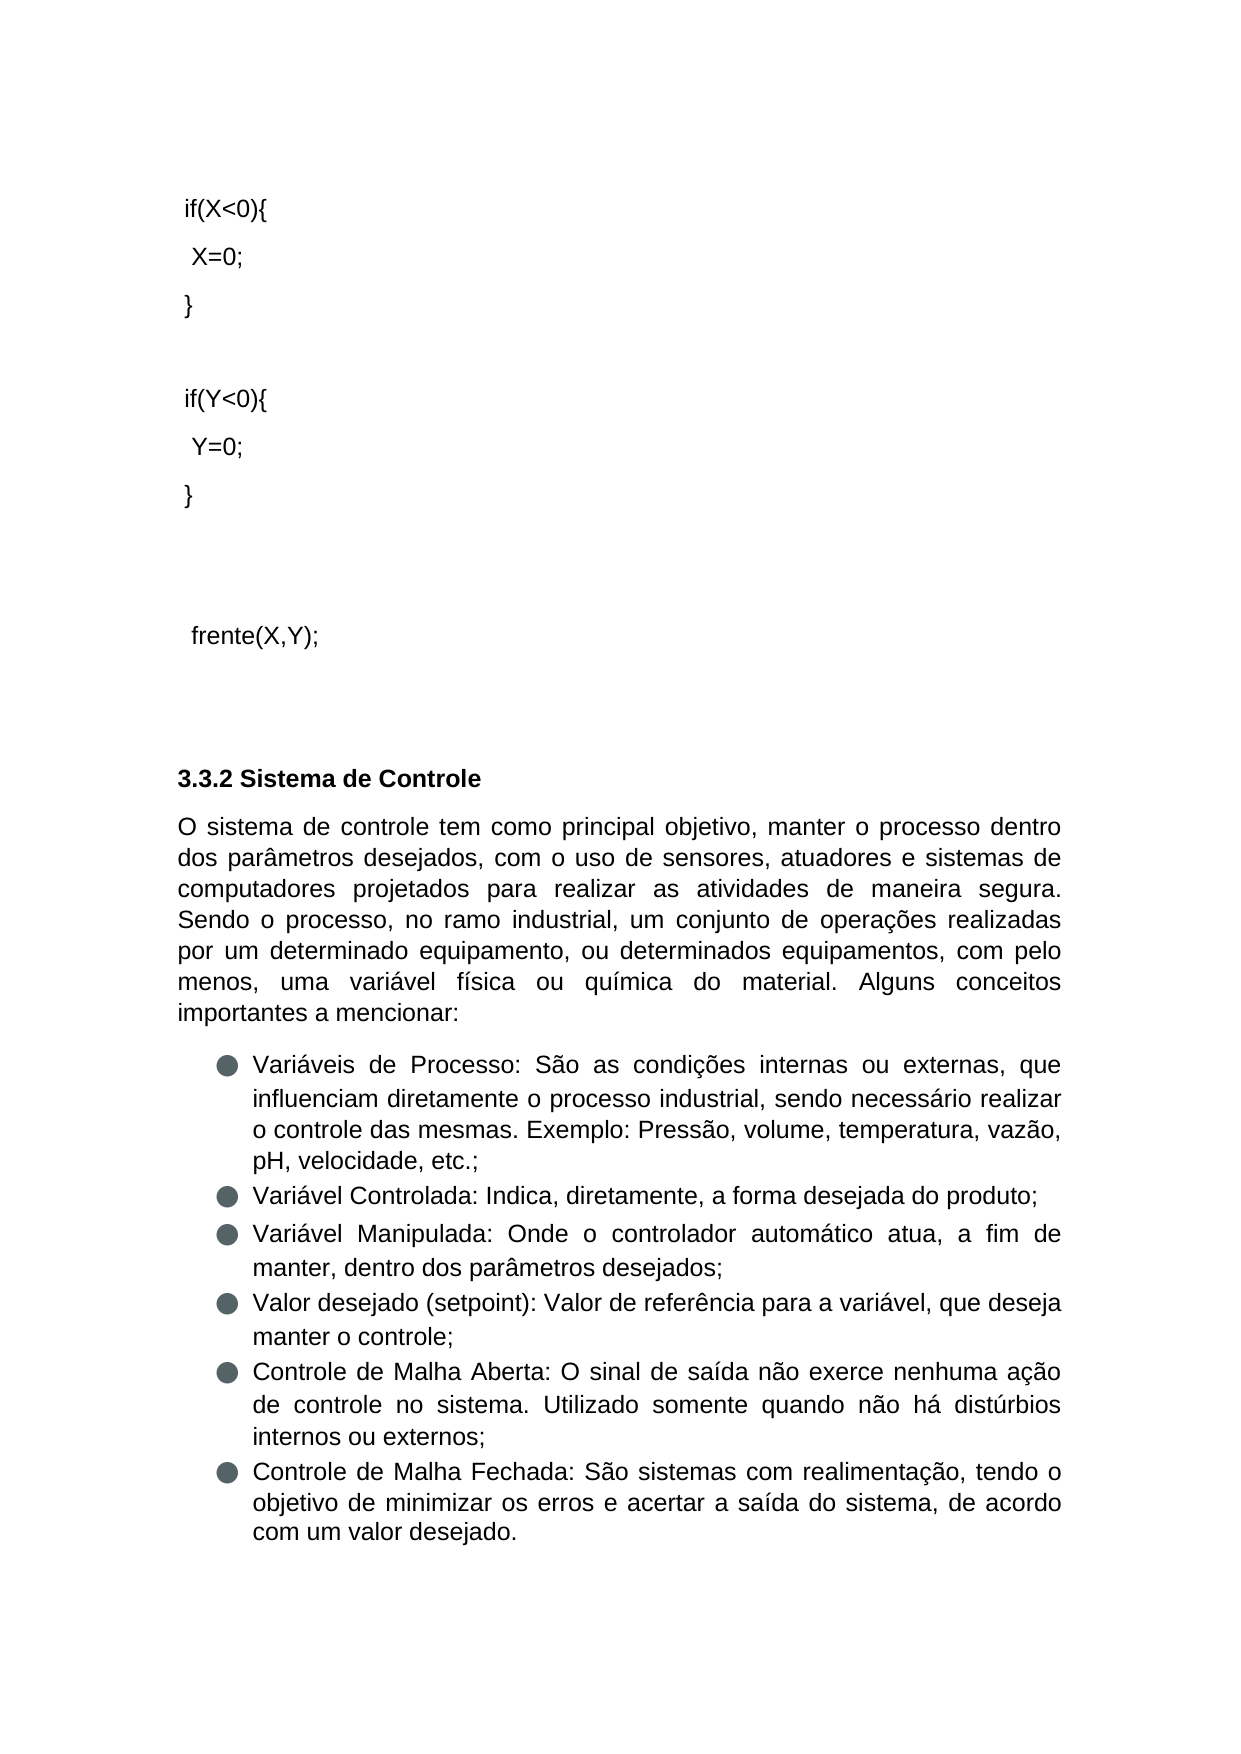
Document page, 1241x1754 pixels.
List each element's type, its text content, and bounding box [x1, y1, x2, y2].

text O sistema de controle tem como principal objetivo, manter o processo dentro dos parâmetros desejados, com o uso de sensores, atuadores e sistemas de computadores projetados para realizar as atividades de maneira segura. Sendo o processo, no ramo industrial, um conjunto de operações realizadas por um determinado equipamento, ou determinados equipamentos, com pelo menos, uma variável física ou química do material. Alguns conceitos importantes a mencionar: [177, 812, 1063, 1027]
text if(Y<0){ [177, 384, 1063, 413]
text 3.3.2 Sistema de Controle [177, 764, 1063, 793]
list Valor desejado (setpoint): Valor de referência para a variável, que deseja manter o controle; [215, 1284, 1063, 1350]
text } [177, 480, 1063, 509]
text frente(X,Y); [177, 621, 1063, 650]
text X=0; [177, 242, 1063, 271]
list Variáveis de Processo: São as condições internas ou externas, que influenciam diretamente o processo industrial, sendo necessário realizar o controle das mesmas. Exemplo: Pressão, volume, temperatura, vazão, pH, velocidade, etc.; [215, 1046, 1063, 1175]
text if(X<0){ [177, 194, 1063, 223]
text } [177, 290, 1063, 319]
list Controle de Malha Fechada: São sistemas com realimentação, tendo o objetivo de minimizar os erros e acertar a saída do sistema, de acordo com um valor desejado. [215, 1452, 1063, 1545]
list Variável Controlada: Indica, diretamente, a forma desejada do produto; [215, 1177, 1063, 1212]
text Y=0; [177, 432, 1063, 461]
list Controle de Malha Aberta: O sinal de saída não exerce nenhuma ação de controle no sistema. Utilizado somente quando não há distúrbios internos ou externos; [215, 1353, 1063, 1450]
list Variável Manipulada: Onde o controlador automático atua, a fim de manter, dentro dos parâmetros desejados; [215, 1215, 1063, 1282]
